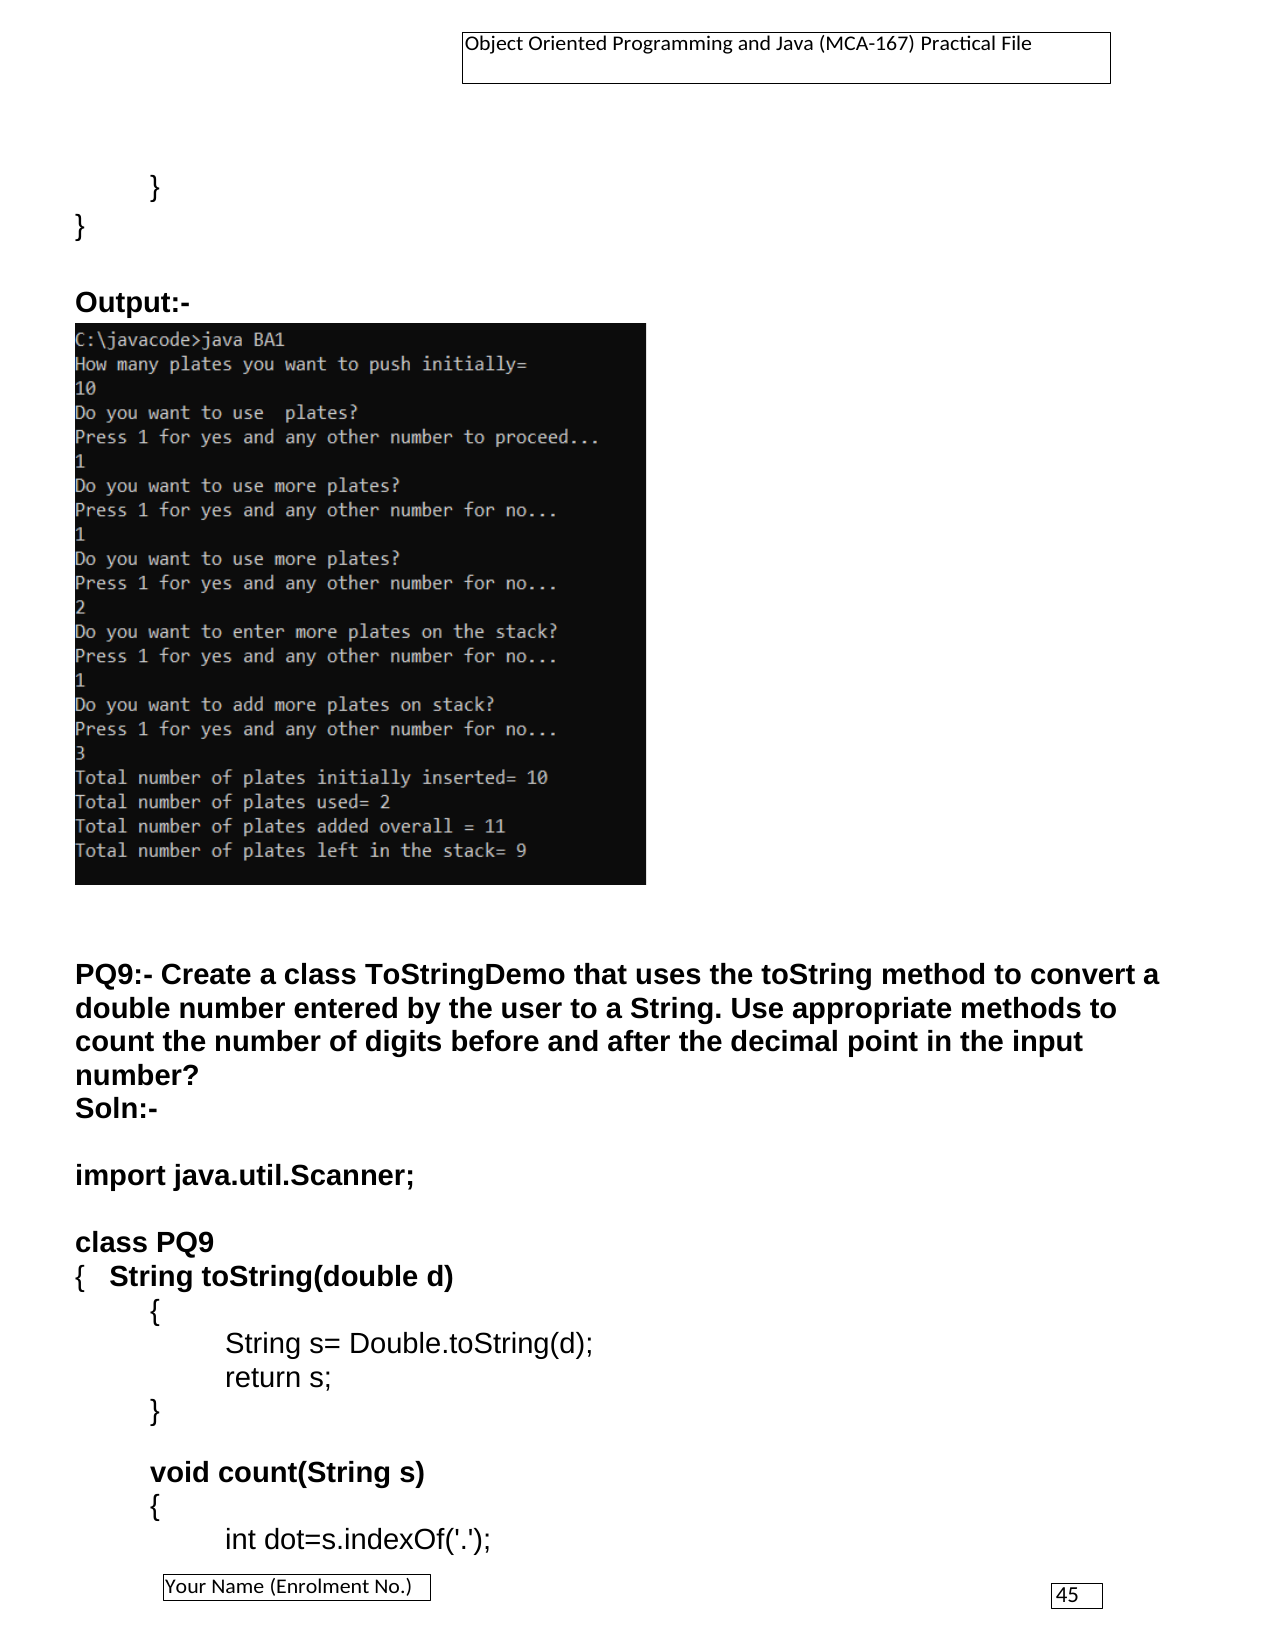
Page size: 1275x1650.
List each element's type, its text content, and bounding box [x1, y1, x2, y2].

text { [75, 1292, 1200, 1326]
text int dot=s.indexOf('.'); [75, 1522, 1200, 1555]
text { [75, 1488, 1200, 1522]
text PQ9:- Create a class ToStringDemo that uses the toString method to convert a double number entered by the user to a String. Use appropriate methods to count the number of digits before and after the decimal point in the input number? [75, 957, 1200, 1091]
text class PQ9 [75, 1225, 1200, 1259]
text } [75, 1393, 1200, 1427]
picture [75, 323, 647, 885]
subtitle } [98, 169, 1200, 203]
text return s; [75, 1359, 1200, 1393]
text import java.util.Scanner; [75, 1158, 1200, 1192]
subtitle } [75, 208, 1200, 242]
text { String toString(double d) [75, 1259, 1200, 1292]
text void count(String s) [75, 1455, 1200, 1488]
text String s= Double.toString(d); [75, 1326, 1200, 1359]
subtitle Output:- [75, 285, 1200, 319]
text Soln:- [75, 1091, 1200, 1125]
